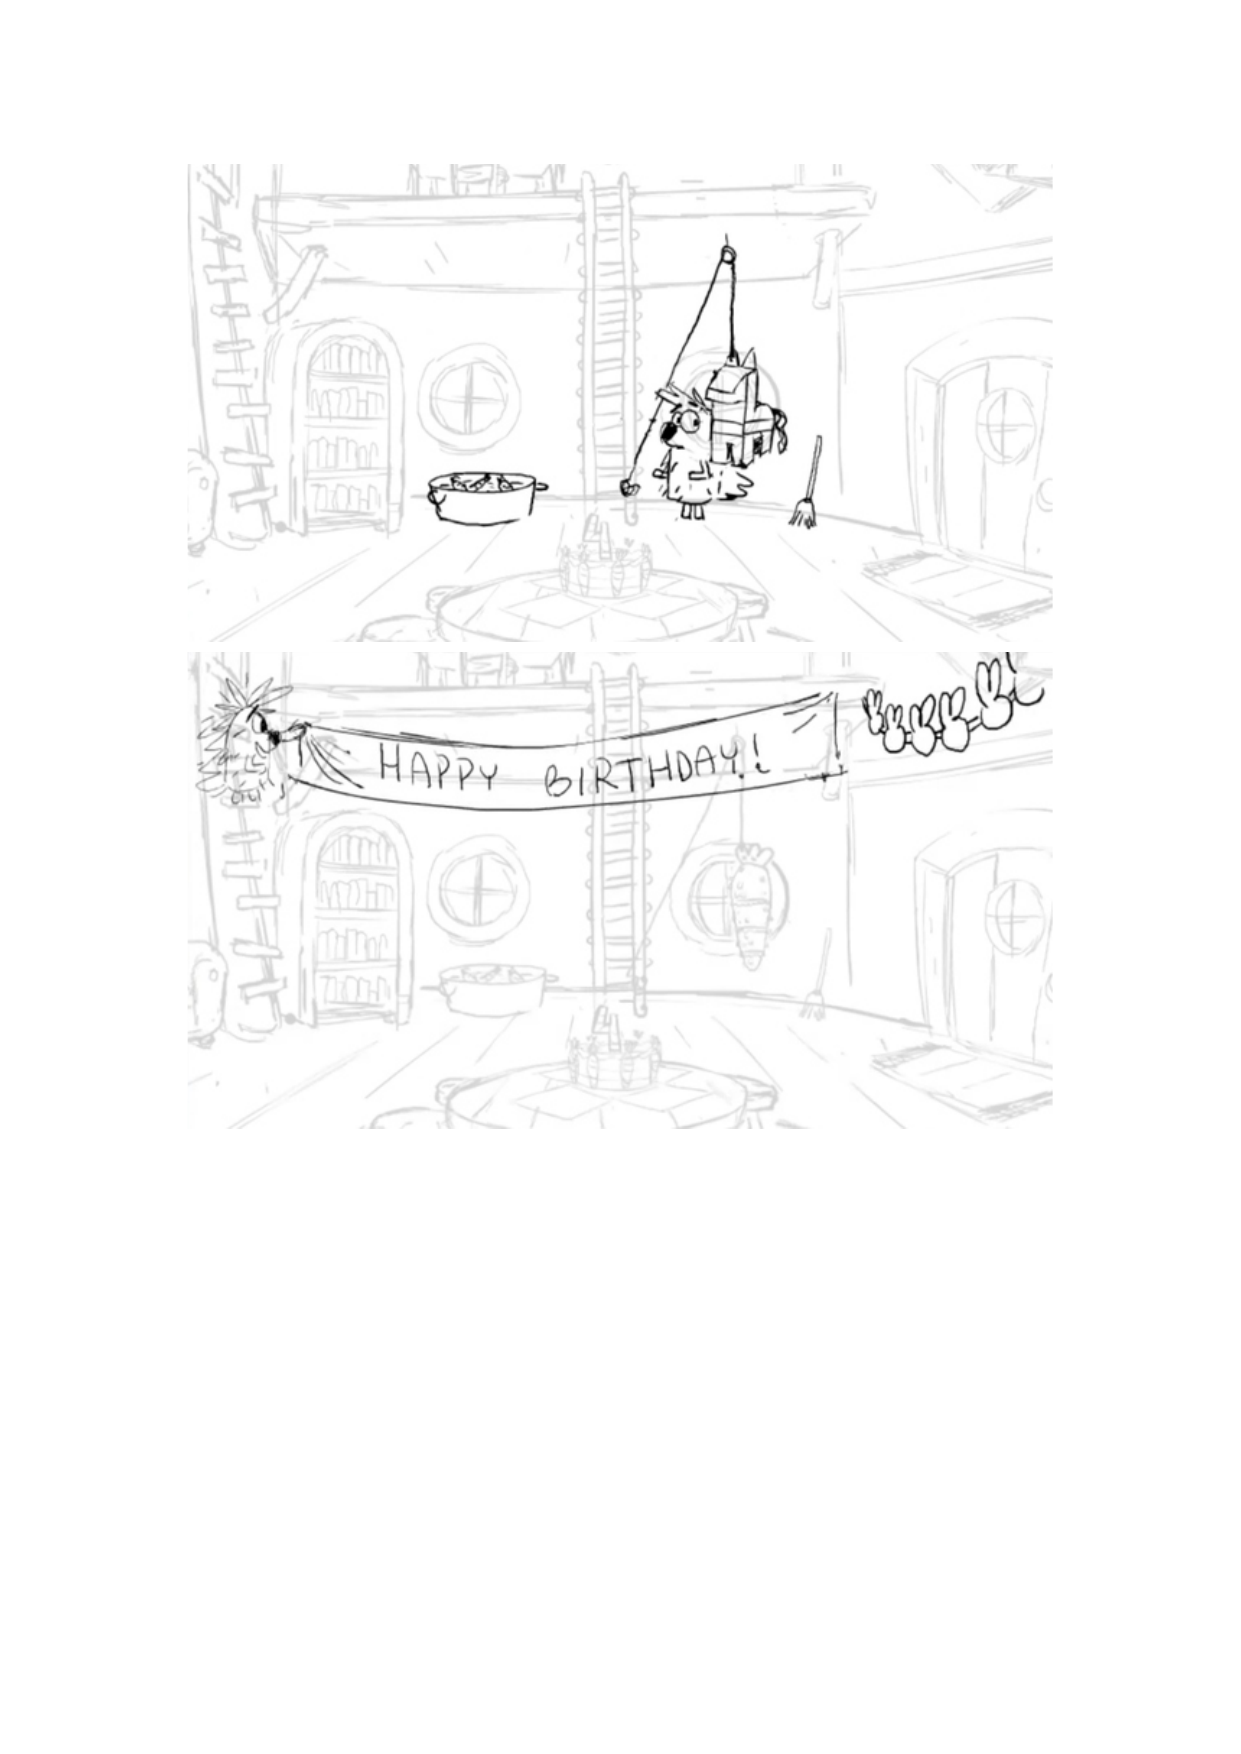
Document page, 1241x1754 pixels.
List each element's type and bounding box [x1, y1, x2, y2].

picture [187, 652, 1053, 1129]
picture [187, 164, 1053, 642]
